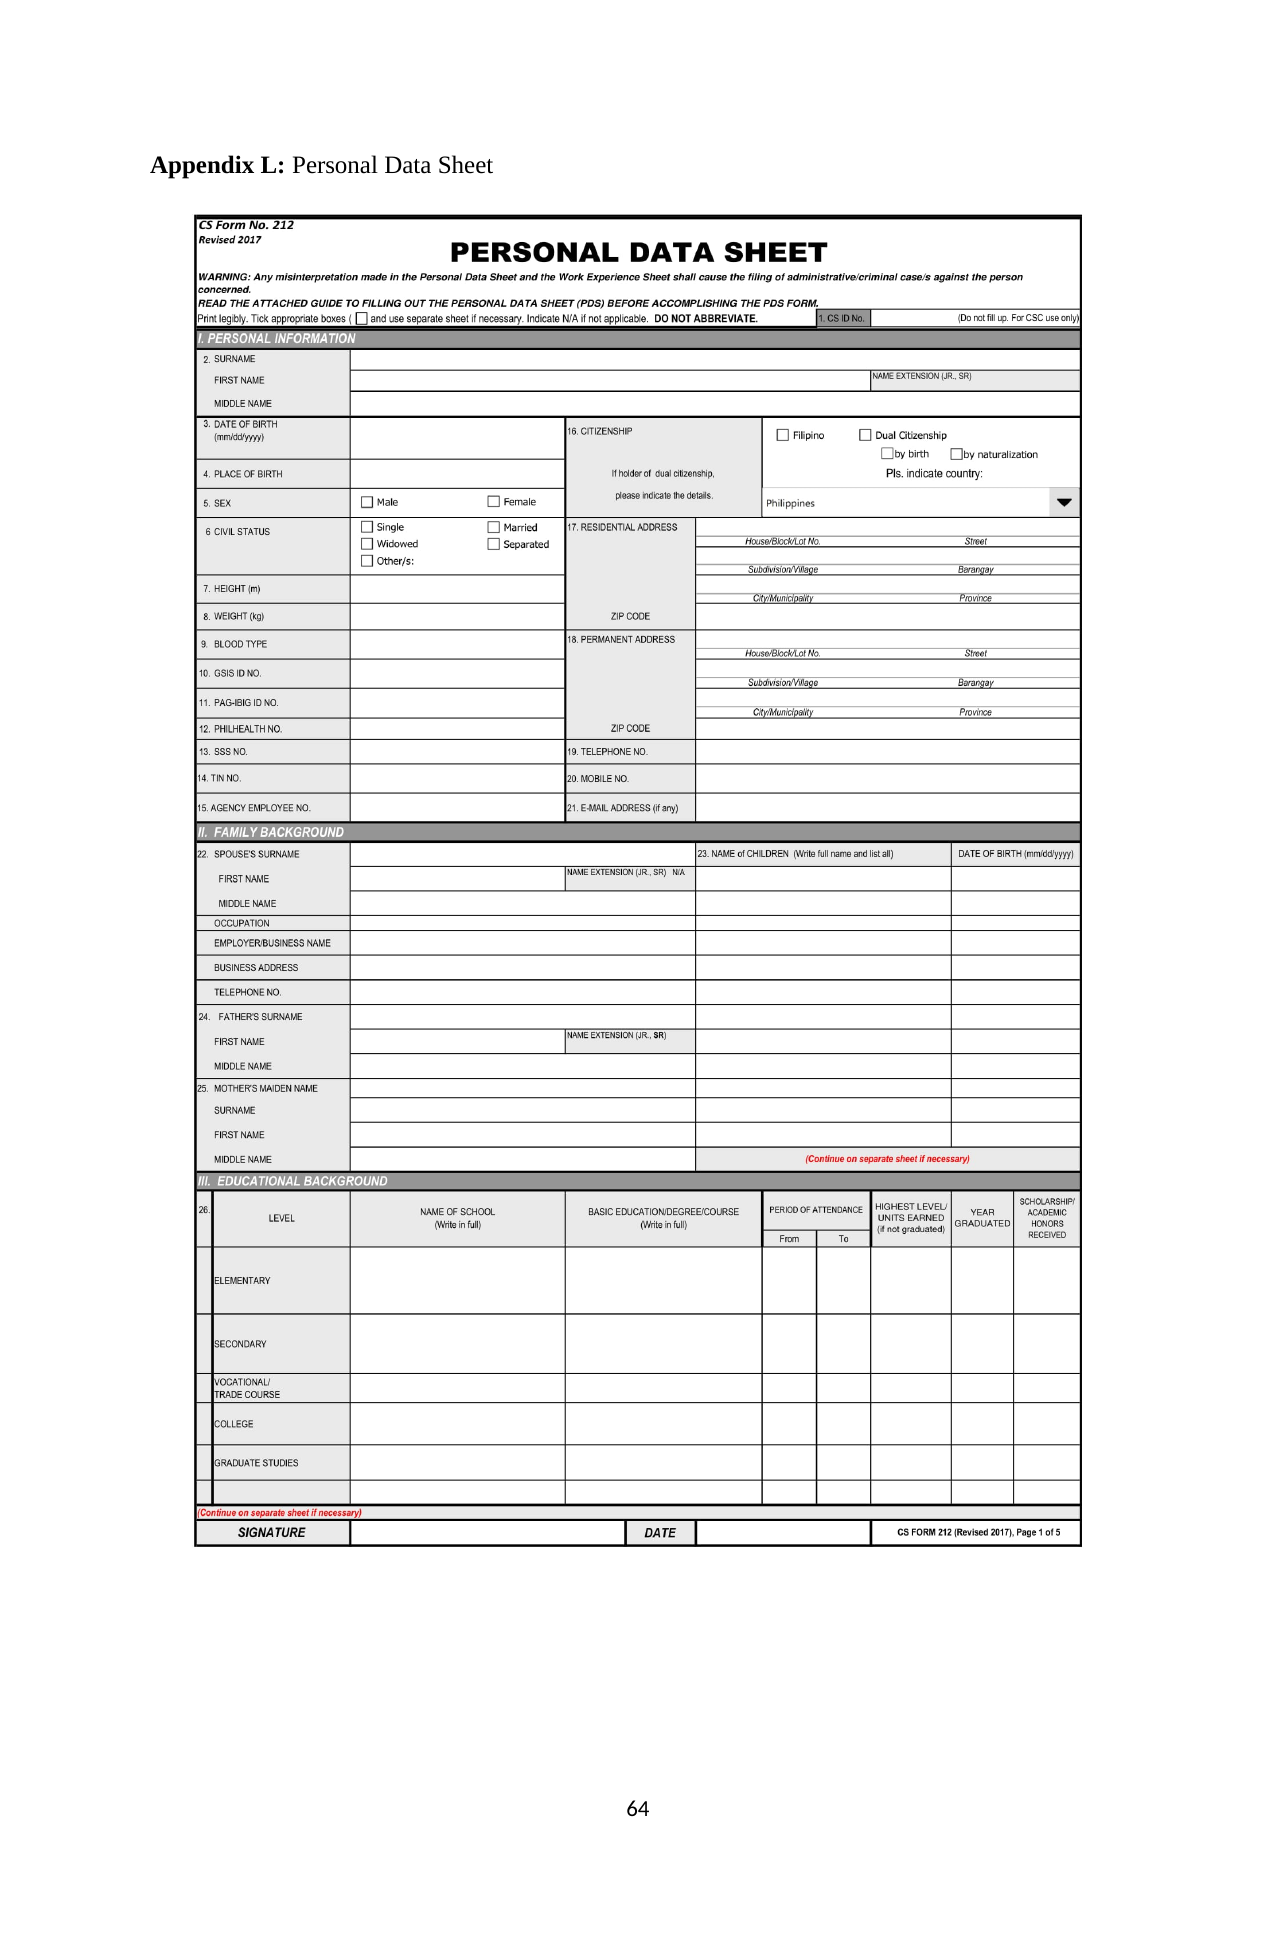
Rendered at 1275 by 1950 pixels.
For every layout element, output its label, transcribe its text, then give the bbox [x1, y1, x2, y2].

text Appendix L: Personal Data Sheet [150, 150, 1125, 179]
picture [150, 196, 1125, 1729]
